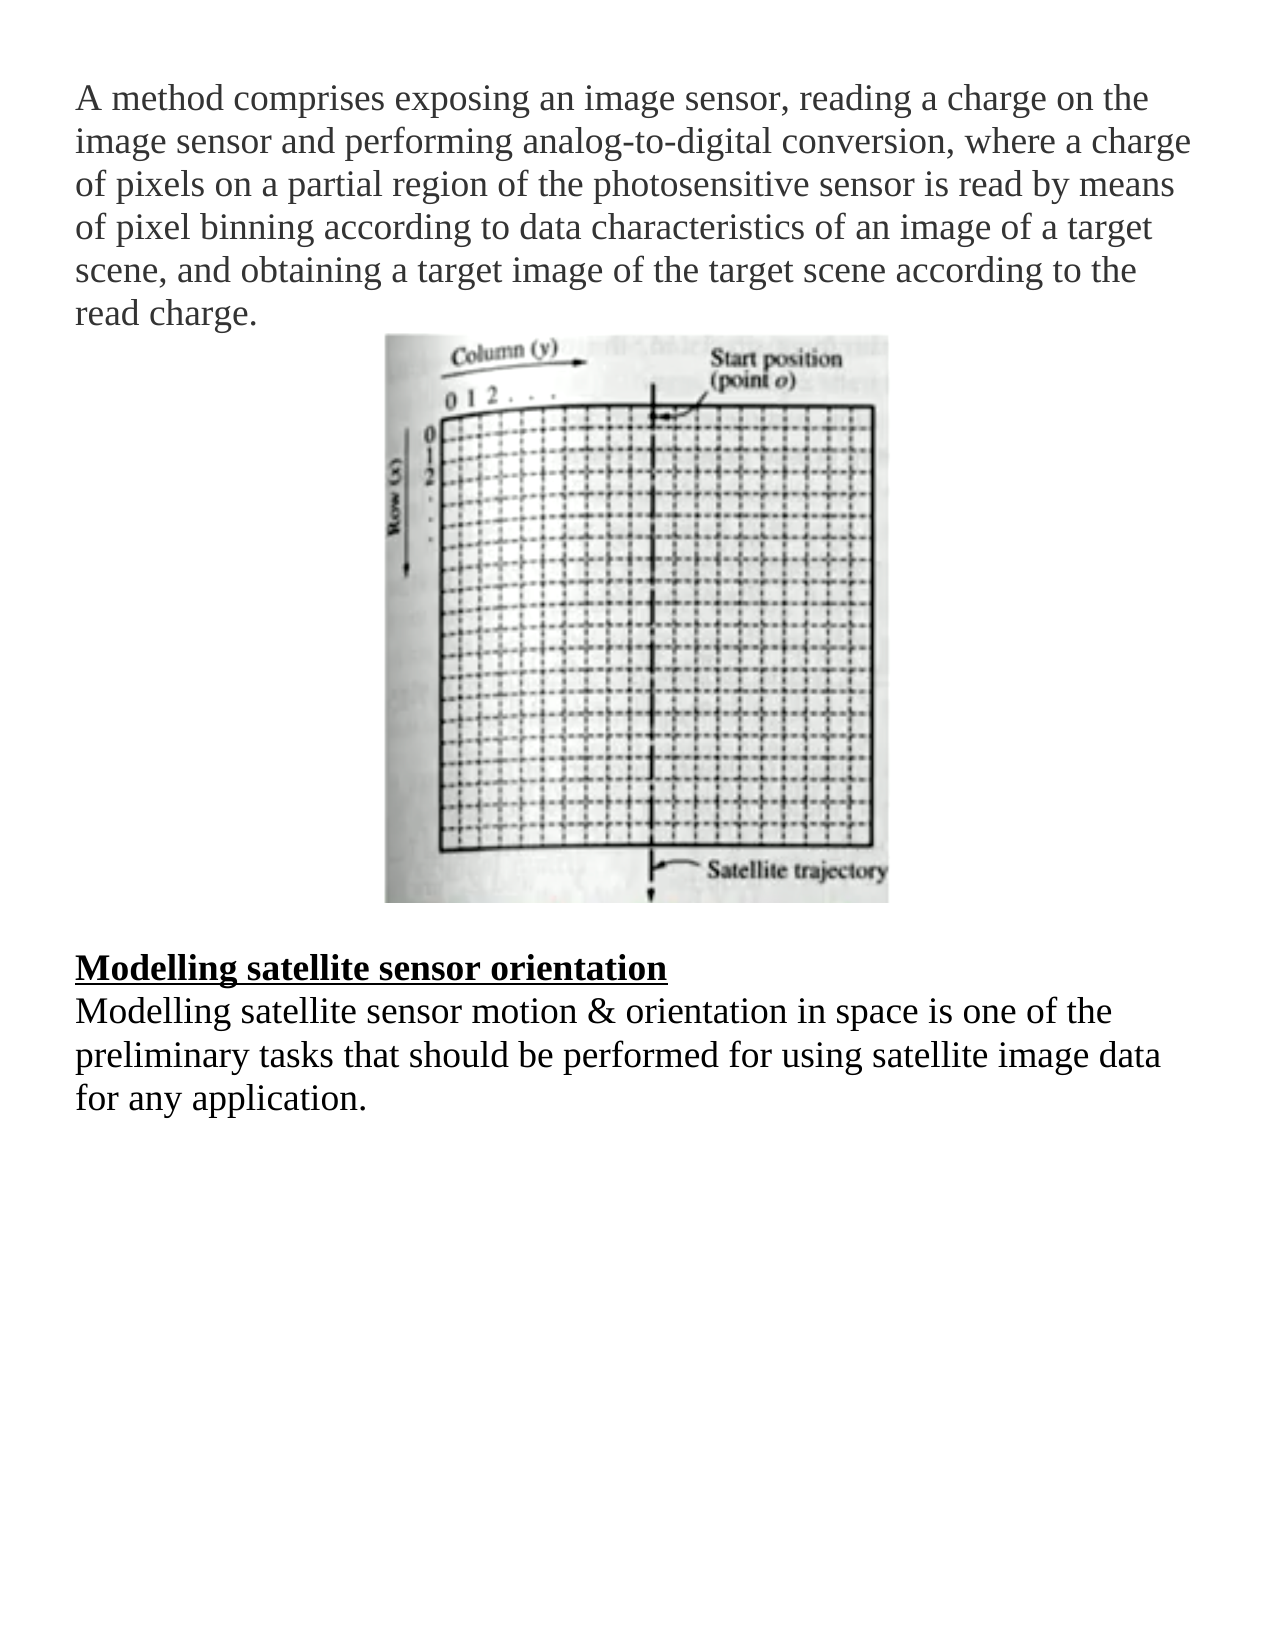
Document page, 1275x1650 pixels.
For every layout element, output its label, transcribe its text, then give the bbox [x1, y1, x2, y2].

text A method comprises exposing an image sensor, reading a charge on the image sensor and performing analog-to-digital conversion, where a charge of pixels on a partial region of the photosensitive sensor is read by means of pixel binning according to data characteristics of an image of a target scene, and obtaining a target image of the target scene according to the read charge. [75, 75, 1200, 334]
text Modelling satellite sensor motion & orientation in space is one of the preliminary tasks that should be performed for using satellite image data for any application. [75, 989, 1200, 1118]
picture [384, 333, 891, 903]
text Modelling satellite sensor orientation [75, 946, 1200, 989]
